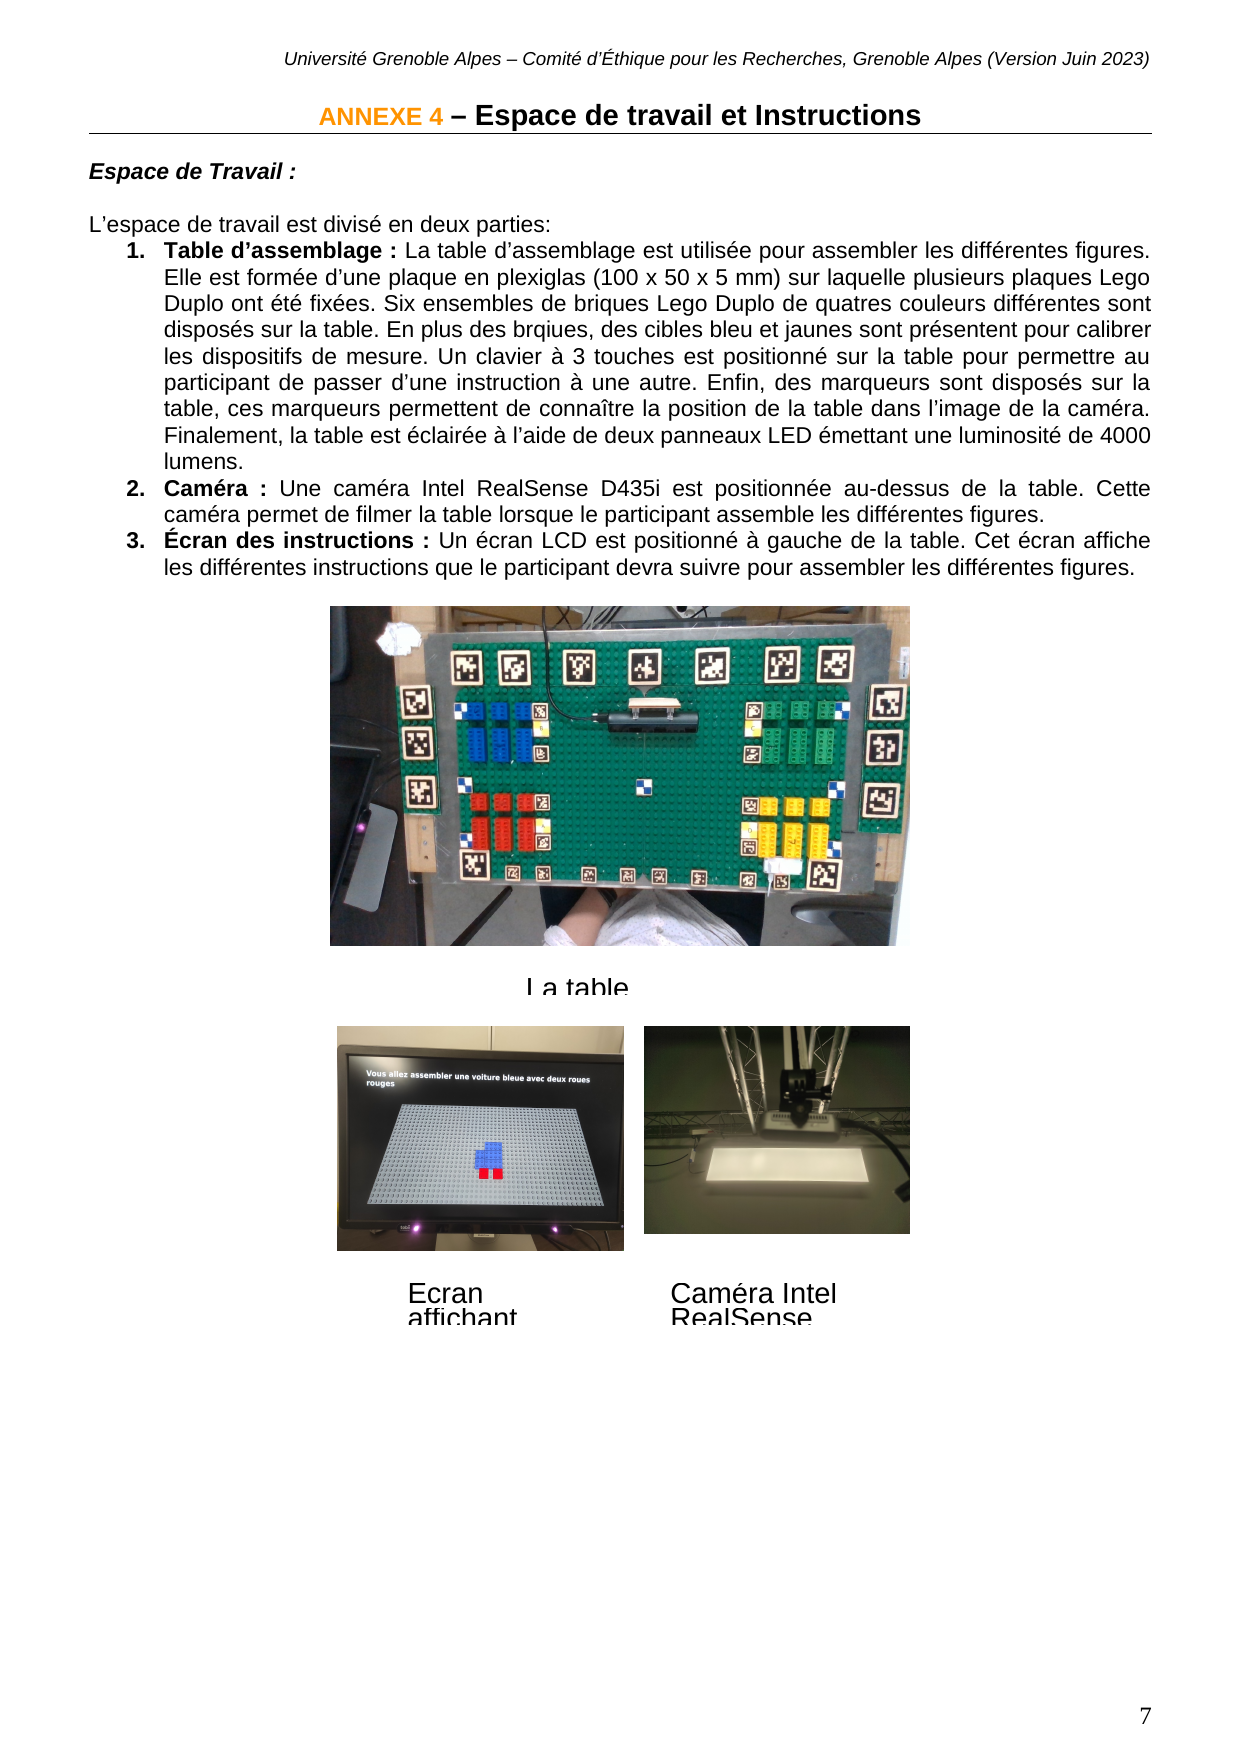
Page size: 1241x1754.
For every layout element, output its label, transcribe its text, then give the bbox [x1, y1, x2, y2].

list Table d’assemblage : La table d’assemblage est utilisée pour assembler les différentes figures. Elle est formée d’une plaque en plexiglas (100 x 50 x 5 mm) sur laquelle plusieurs plaques Lego Duplo ont été fixées. Six ensembles de briques Lego Duplo de quatres couleurs différentes sont disposés sur la table. En plus des brqiues, des cibles bleu et jaunes sont présentent pour calibrer les dispositifs de mesure. Un clavier à 3 touches est positionné sur la table pour permettre au participant de passer d’une instruction à une autre. Enfin, des marqueurs sont disposés sur la table, ces marqueurs permettent de connaître la position de la table dans l’image de la caméra. Finalement, la table est éclairée à l’aide de deux panneaux LED émettant une luminosité de 4000 lumens. [126, 237, 1152, 474]
text ANNEXE 4 – Espace de travail et Instructions [89, 98, 1152, 133]
picture [337, 1026, 624, 1251]
picture [644, 1026, 910, 1234]
text L’espace de travail est divisé en deux parties: [89, 211, 1152, 237]
text Espace de Travail : [89, 158, 1152, 184]
list Écran des instructions : Un écran LCD est positionné à gauche de la table. Cet écran affiche les différentes instructions que le participant devra suivre pour assembler les différentes figures. [126, 527, 1152, 580]
list Caméra : Une caméra Intel RealSense D435i est positionnée au-dessus de la table. Cette caméra permet de filmer la table lorsque le participant assemble les différentes figures. [126, 474, 1152, 527]
picture [330, 606, 910, 946]
